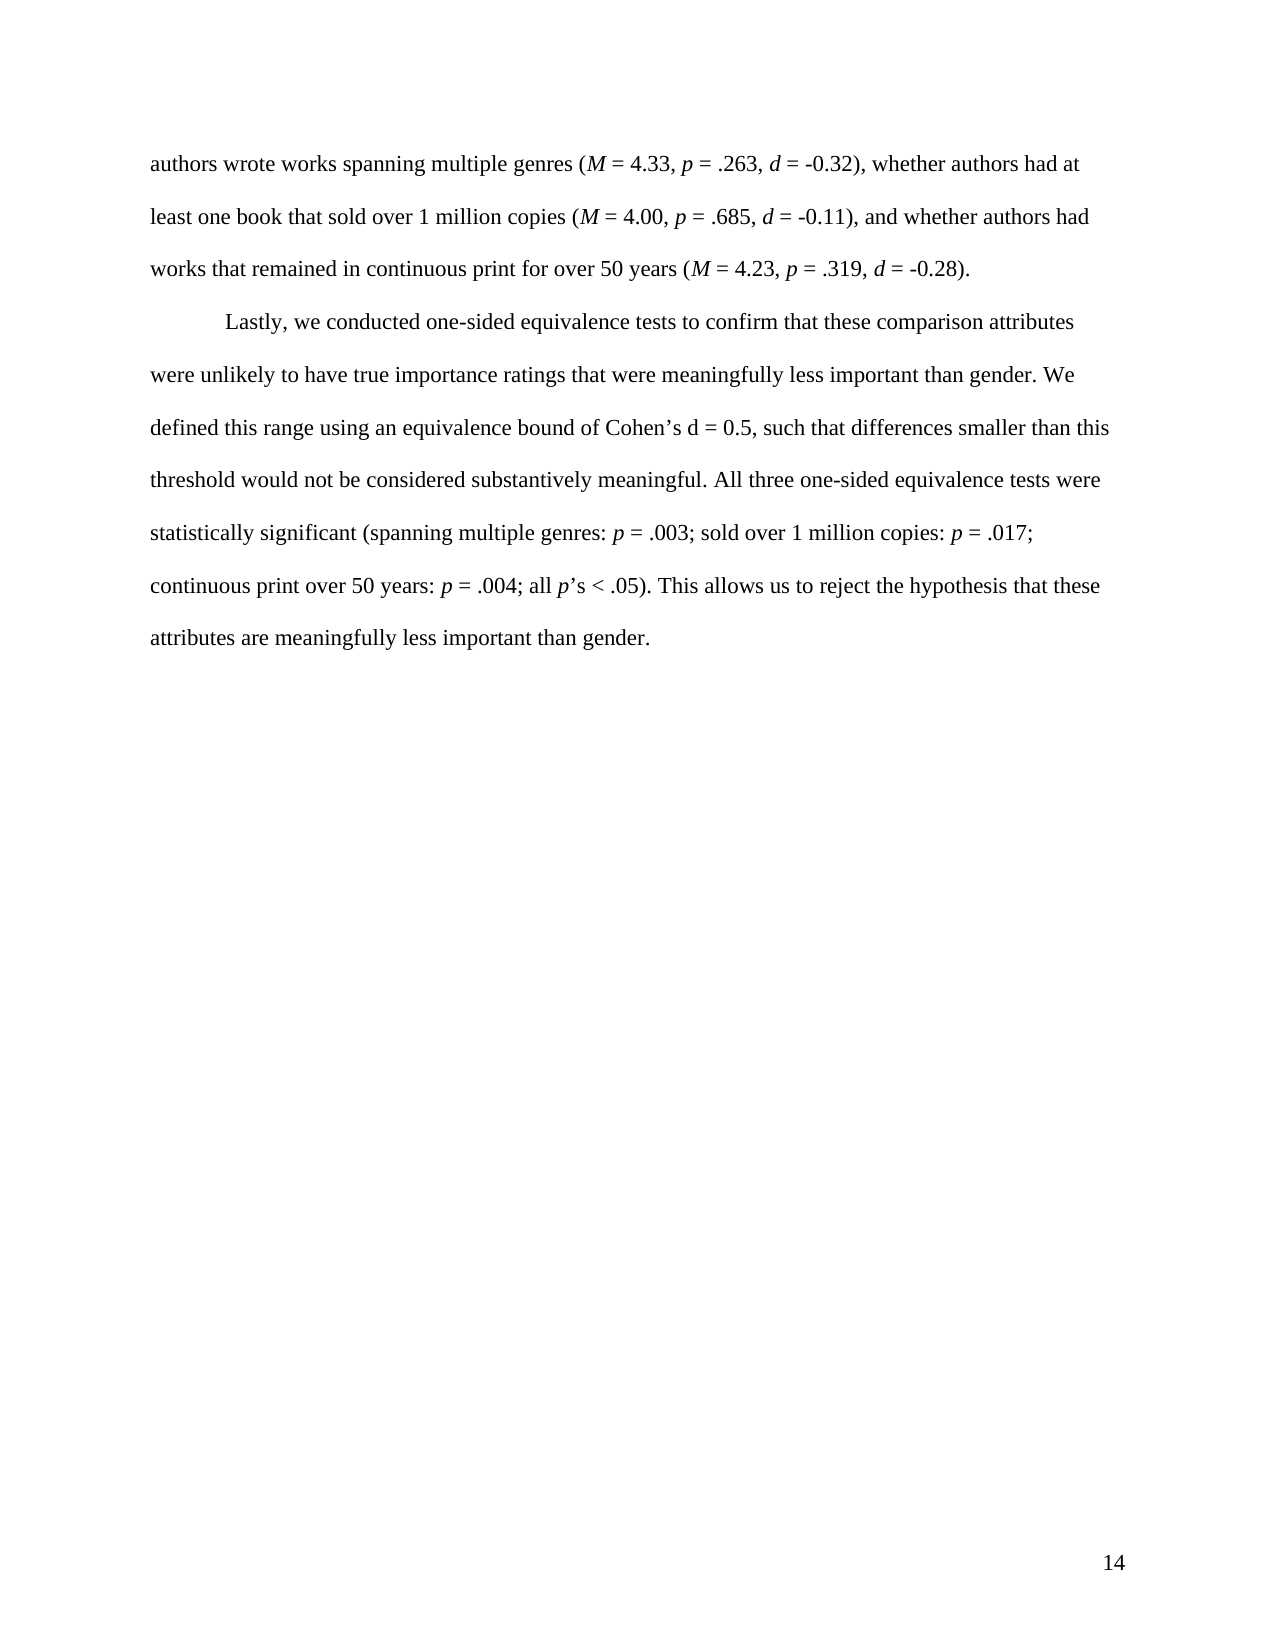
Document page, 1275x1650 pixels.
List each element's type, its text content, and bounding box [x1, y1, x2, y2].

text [150, 150, 1125, 282]
text Lastly, we conducted one-sided equivalence tests to confirm that these comparison attributes were unlikely to have true importance ratings that were meaningfully less important than gender. We defined this range using an equivalence bound of Cohen’s d = 0.5, such that differences smaller than this threshold would not be considered substantively meaningful. All three one-sided equivalence tests were statistically significant (spanning multiple genres: p = .003; sold over 1 million copies: p = .017; continuous print over 50 years: p = .004; all p’s < .05). This allows us to reject the hypothesis that these attributes are meaningfully less important than gender. [150, 308, 1125, 651]
